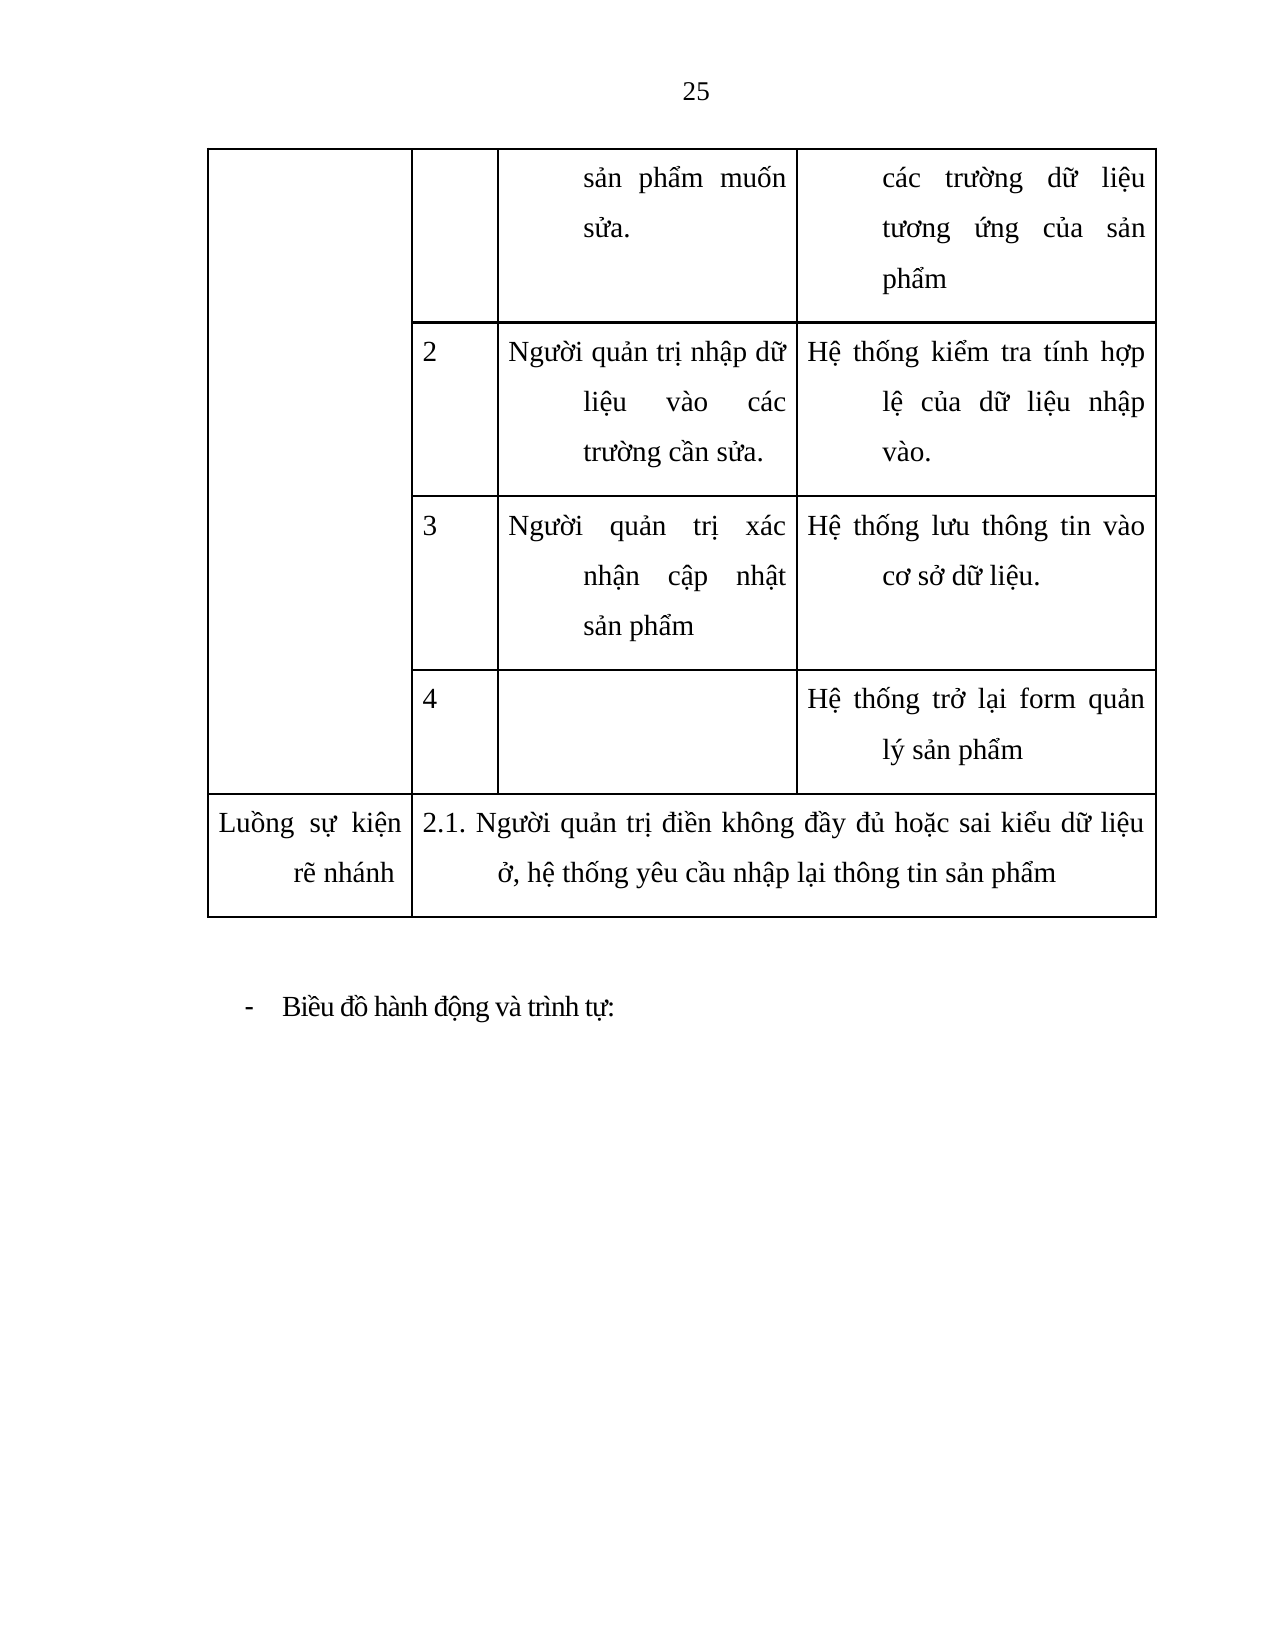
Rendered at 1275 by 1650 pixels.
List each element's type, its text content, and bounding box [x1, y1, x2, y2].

table_cell Luồng sự kiện rẽ nhánh [209, 795, 411, 916]
table_cell Hệ thống kiểm tra tính hợp lệ của dữ liệu nhập vào. [798, 324, 1155, 495]
list Biều đồ hành động và trình tự: [244, 985, 1157, 1024]
table_cell 3 [413, 497, 497, 669]
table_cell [499, 150, 796, 321]
table_cell Hệ thống lưu thông tin vào cơ sở dữ liệu. [798, 497, 1155, 669]
table_cell 2 [413, 324, 497, 495]
table_cell 4 [413, 671, 497, 792]
table_cell [499, 671, 796, 792]
table_cell Hệ thống trở lại form quản lý sản phẩm [798, 671, 1155, 792]
table_cell 2.1. Người quản trị điền không đầy đủ hoặc sai kiểu dữ liệu ở, hệ thống yêu cầu nhập lại thông tin sản phẩm [413, 795, 1155, 916]
table_cell Người quản trị xác nhận cập nhật sản phẩm [499, 497, 796, 669]
table_cell Người quản trị nhập dữ liệu vào các trường cần sửa. [499, 324, 796, 495]
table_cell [798, 150, 1155, 321]
table_cell 1 [413, 150, 497, 321]
